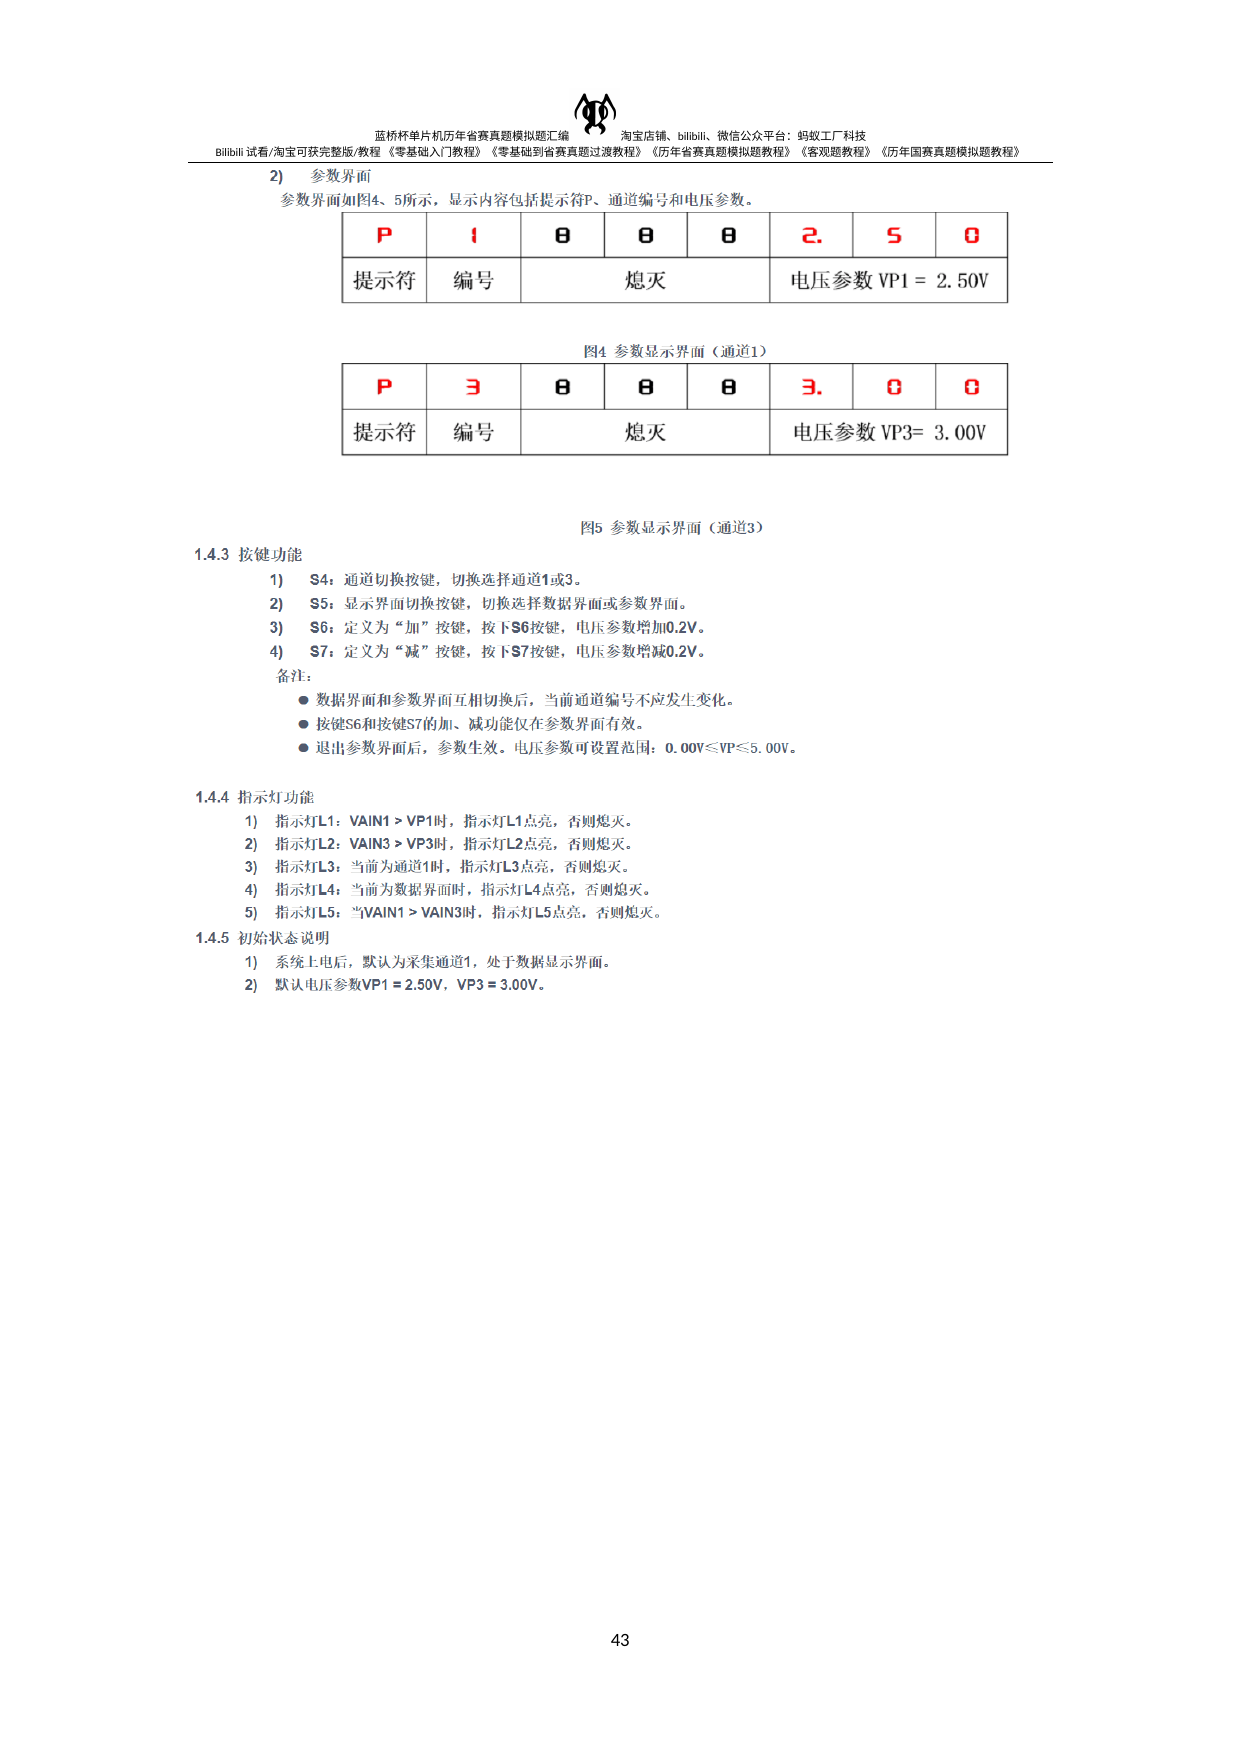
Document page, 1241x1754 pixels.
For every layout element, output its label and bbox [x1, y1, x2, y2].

picture [187, 786, 1025, 1012]
picture [569, 88, 621, 140]
picture [187, 168, 1057, 762]
